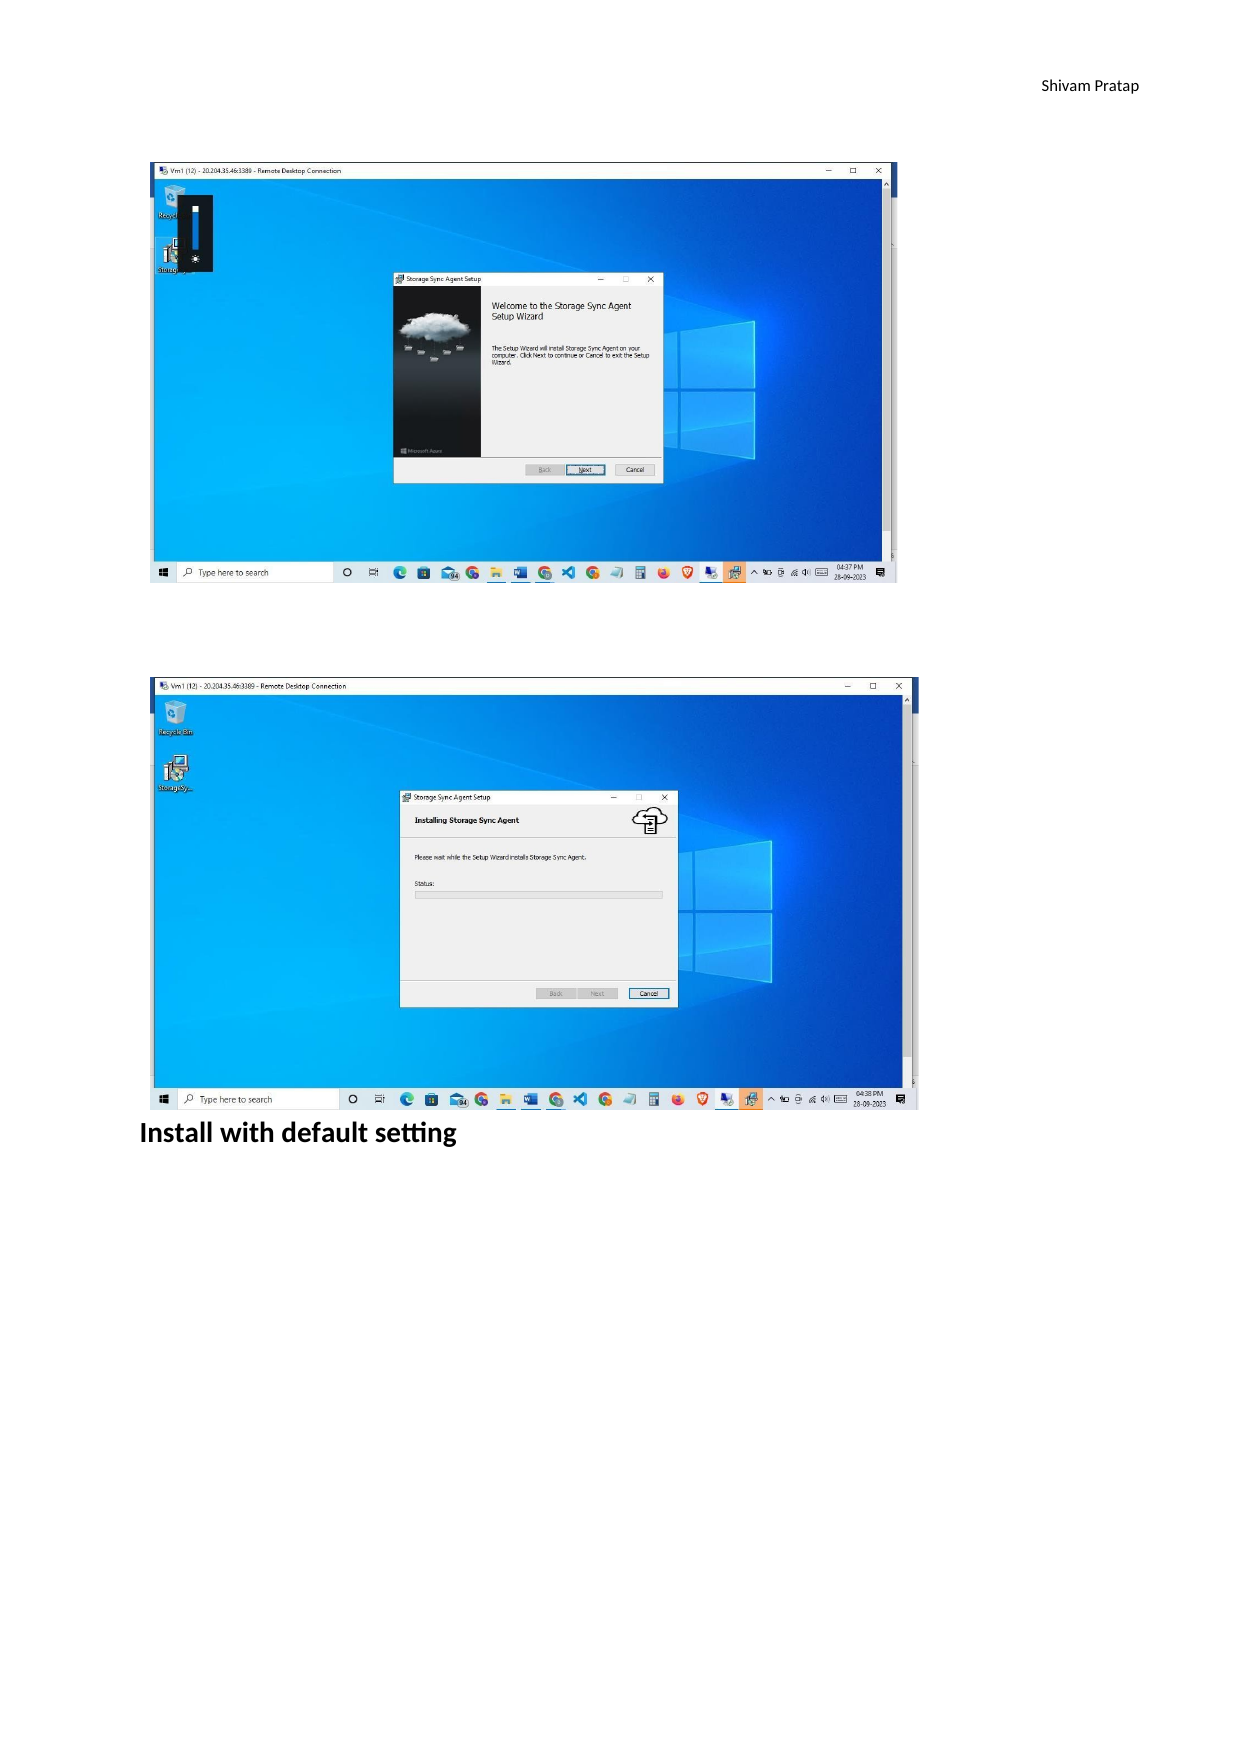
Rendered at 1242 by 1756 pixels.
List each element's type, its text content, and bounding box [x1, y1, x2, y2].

picture [150, 677, 919, 1110]
picture [150, 162, 898, 583]
